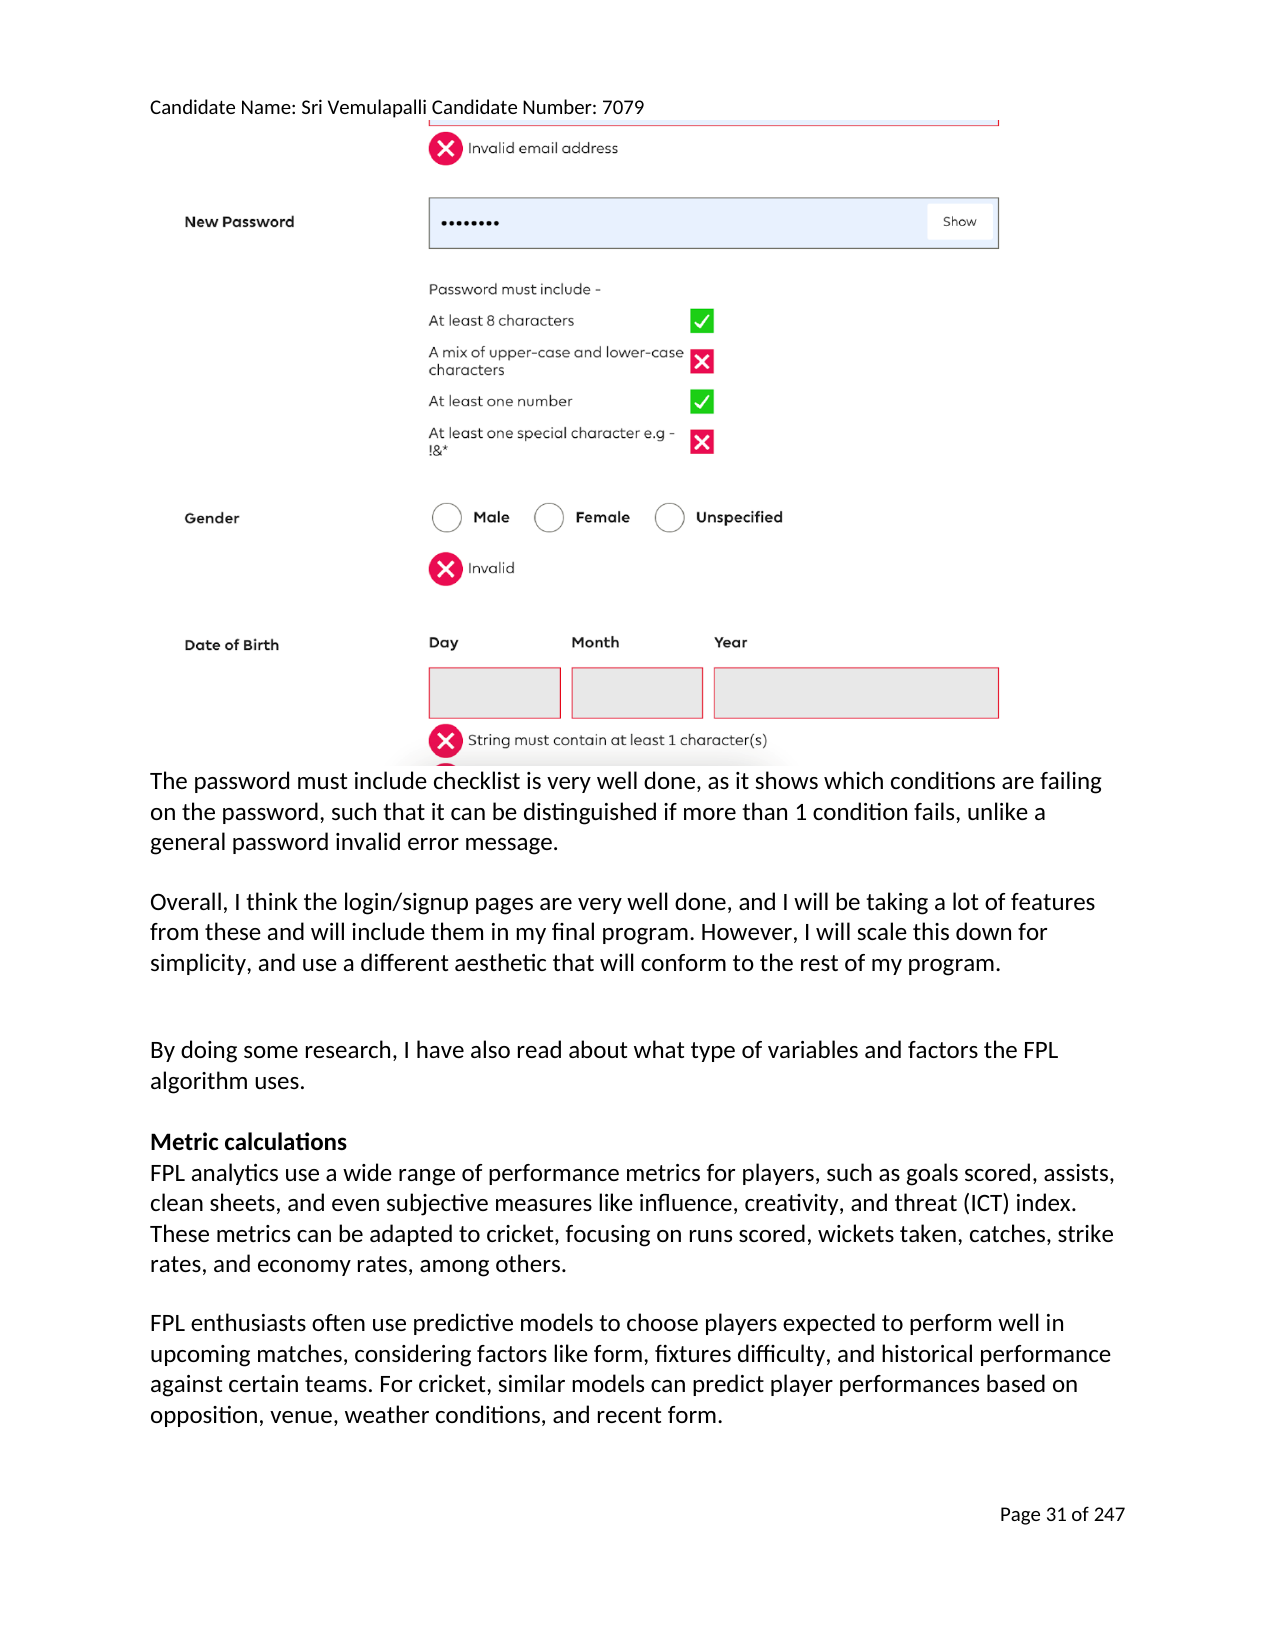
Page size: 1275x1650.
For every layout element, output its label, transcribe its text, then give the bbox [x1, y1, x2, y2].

picture [150, 120, 1125, 766]
text Metric calculations [150, 1126, 1125, 1157]
text FPL analytics use a wide range of performance metrics for players, such as goals scored, assists, clean sheets, and even subjective measures like influence, creativity, and threat (ICT) index. These metrics can be adapted to cricket, focusing on runs scored, wickets taken, catches, strike rates, and economy rates, among others. [150, 1157, 1125, 1279]
text The password must include checklist is very well done, as it shows which conditions are failing on the password, such that it can be distinguished if more than 1 condition fails, unlike a general password invalid error message. [150, 766, 1125, 857]
text By doing some research, I have also read about what type of variables and factors the FPL algorithm uses. [150, 1035, 1125, 1096]
text FPL enthusiasts often use predictive models to choose players expected to perform well in upcoming matches, considering factors like form, fixtures difficulty, and historical performance against certain teams. For cricket, similar models can predict player performances based on opposition, venue, weather conditions, and recent form. [150, 1308, 1125, 1430]
text Overall, I think the login/signup pages are very well done, and I will be taking a lot of features from these and will include them in my final program. However, I will scale this down for simplicity, and use a different aesthetic that will conform to the rest of my program. [150, 886, 1125, 977]
